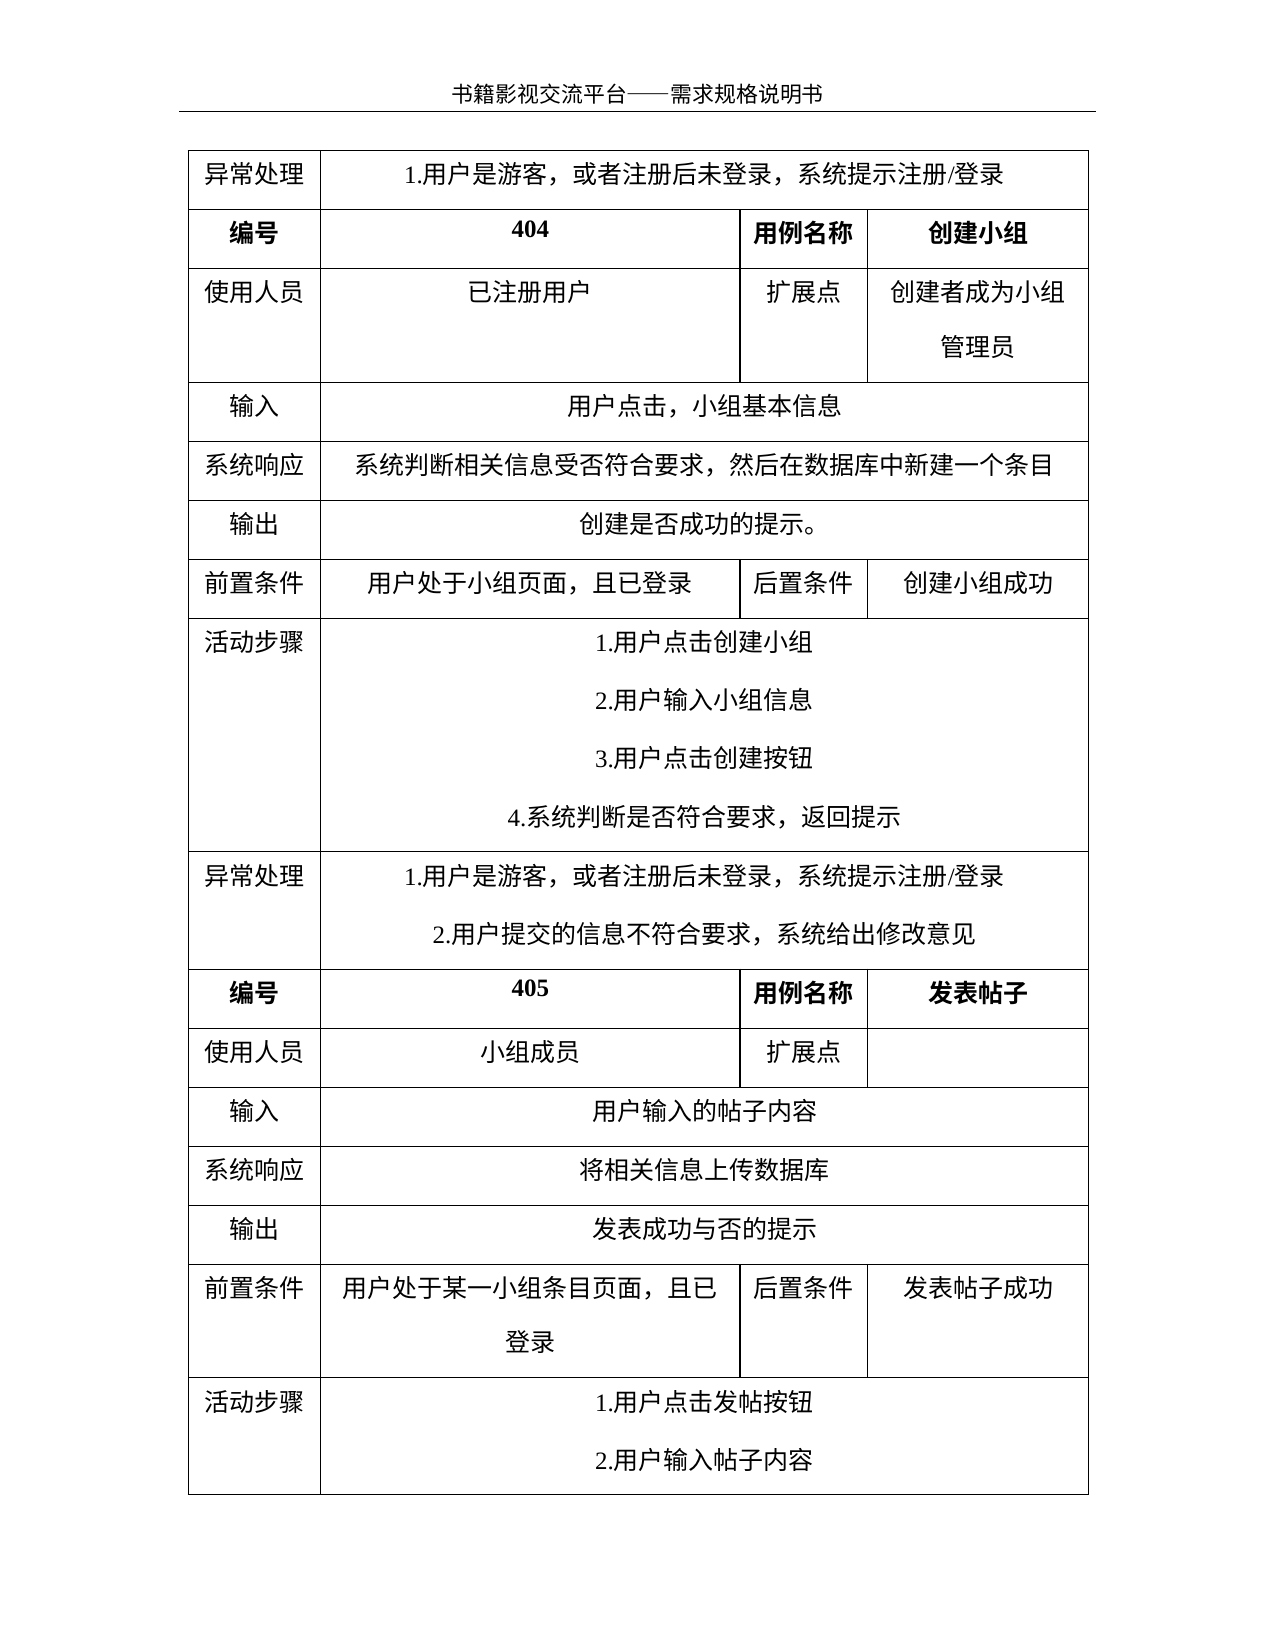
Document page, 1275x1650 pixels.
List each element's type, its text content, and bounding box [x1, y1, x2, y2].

table_cell 1.用户点击创建小组 2.用户输入小组信息 3.用户点击创建按钮 4.系统判断是否符合要求，返回提示 [321, 619, 1088, 851]
table_cell 创建小组成功 [868, 560, 1088, 618]
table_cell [321, 1378, 1088, 1494]
table_cell 用户处于某一小组条目页面，且已登录 [321, 1265, 739, 1377]
table_cell 发表成功与否的提示 [321, 1206, 1088, 1264]
table_cell 用例名称 [741, 970, 867, 1027]
table_cell 后置条件 [741, 560, 867, 618]
table_cell 活动步骤 [189, 1378, 320, 1494]
table_cell 使用人员 [189, 269, 320, 382]
table_cell 已注册用户 [321, 269, 739, 382]
table_cell 异常处理 [189, 852, 320, 968]
table_cell 系统判断相关信息受否符合要求，然后在数据库中新建一个条目 [321, 442, 1088, 500]
table_cell 发表帖子 [868, 970, 1088, 1027]
table_cell 前置条件 [189, 1265, 320, 1377]
table_cell 编号 [189, 970, 320, 1027]
table_cell 输入 [189, 1088, 320, 1146]
table_cell 扩展点 [741, 269, 867, 382]
table_cell 创建者成为小组管理员 [868, 269, 1088, 382]
table_cell 异常处理 [189, 151, 320, 209]
table_cell 输出 [189, 1206, 320, 1264]
table_cell 活动步骤 [189, 619, 320, 851]
table_cell 使用人员 [189, 1029, 320, 1087]
table_cell 1.用户是游客，或者注册后未登录，系统提示注册/登录 2.用户提交的信息不符合要求，系统给出修改意见 [321, 852, 1088, 968]
table_cell 405 [321, 970, 739, 1027]
table_cell 1.用户是游客，或者注册后未登录，系统提示注册/登录 [321, 151, 1088, 209]
table_cell 系统响应 [189, 442, 320, 500]
table_cell 输入 [189, 383, 320, 441]
table_cell 创建小组 [868, 210, 1088, 268]
table_cell 将相关信息上传数据库 [321, 1147, 1088, 1205]
table_cell [868, 1029, 1088, 1087]
table_cell 系统响应 [189, 1147, 320, 1205]
table_cell 后置条件 [741, 1265, 867, 1377]
table_cell 404 [321, 210, 739, 268]
table_cell 小组成员 [321, 1029, 739, 1087]
table_cell 前置条件 [189, 560, 320, 618]
table_cell 用例名称 [741, 210, 867, 268]
table_cell 扩展点 [741, 1029, 867, 1087]
table_cell 编号 [189, 210, 320, 268]
table_cell 发表帖子成功 [868, 1265, 1088, 1377]
table_cell 用户点击，小组基本信息 [321, 383, 1088, 441]
table_cell 用户输入的帖子内容 [321, 1088, 1088, 1146]
table_cell 创建是否成功的提示。 [321, 501, 1088, 559]
table_cell 输出 [189, 501, 320, 559]
table_cell 用户处于小组页面，且已登录 [321, 560, 739, 618]
